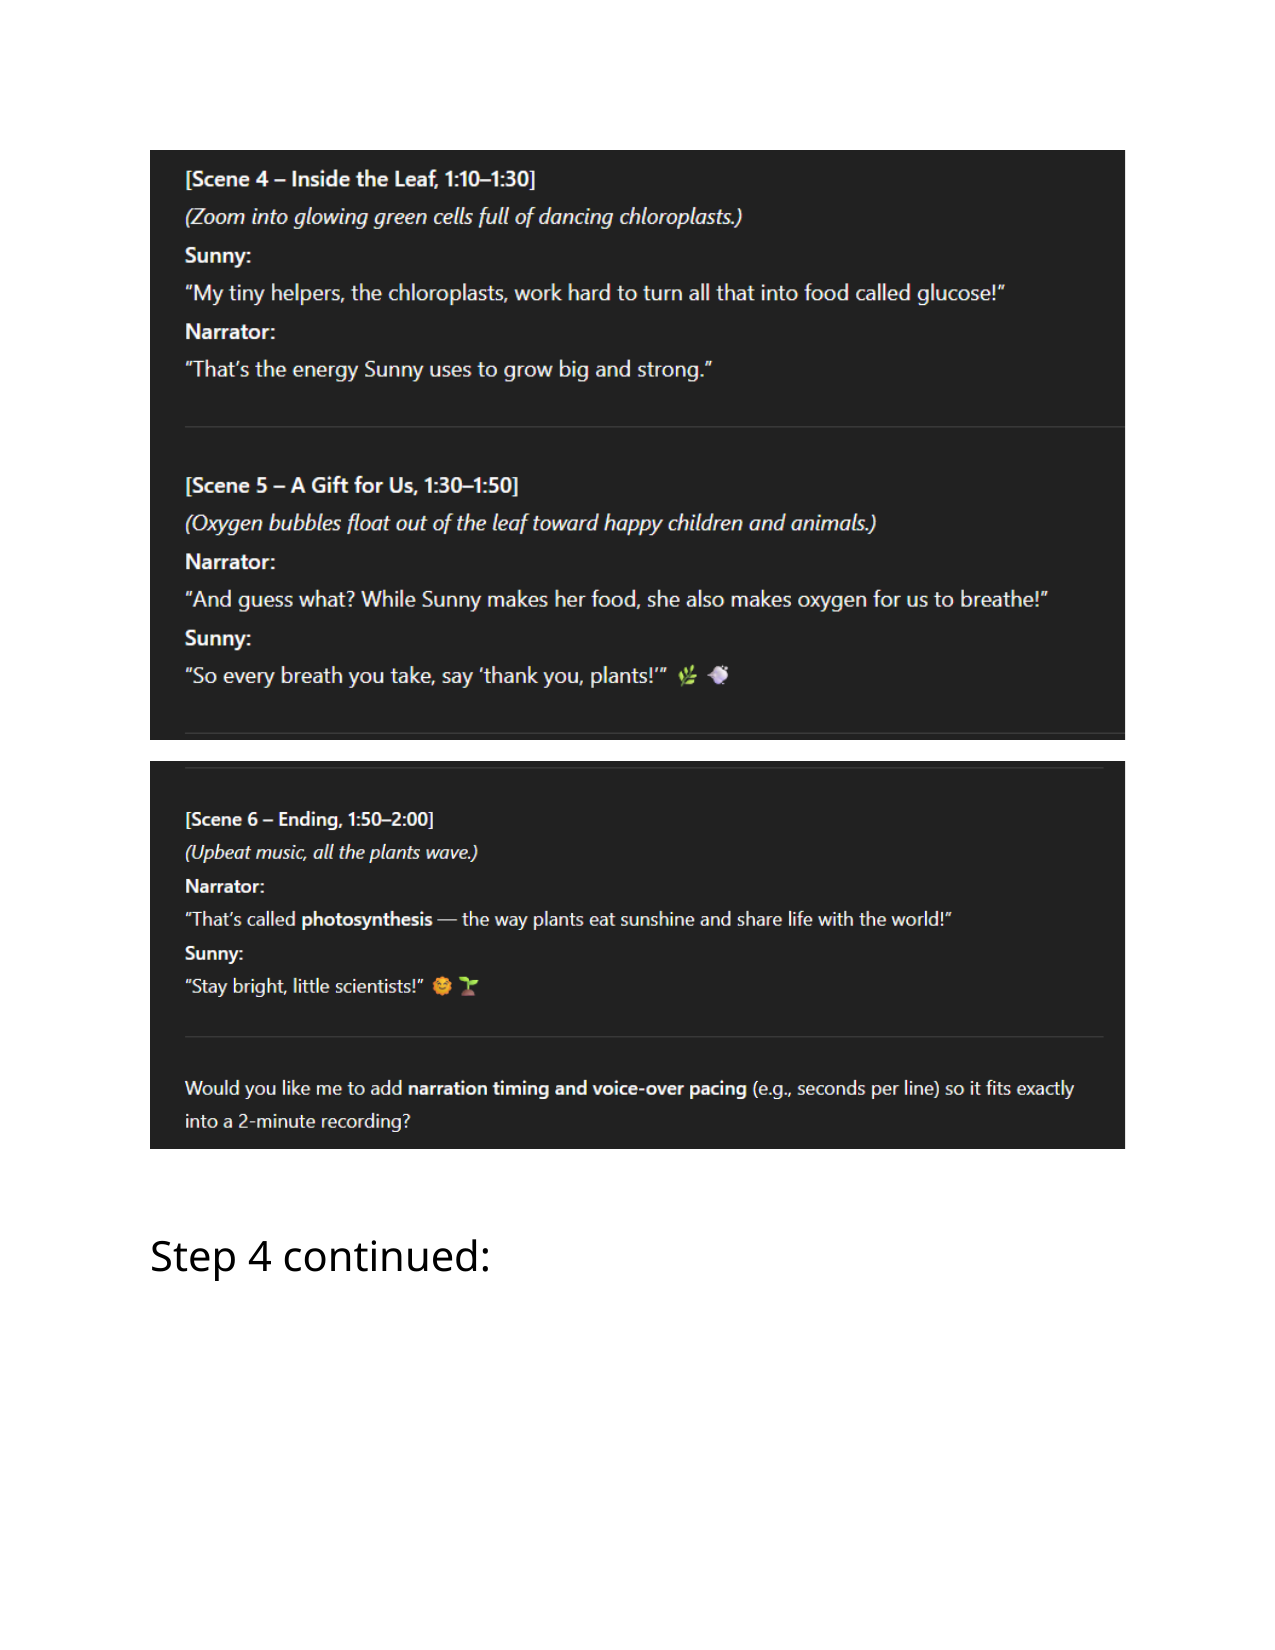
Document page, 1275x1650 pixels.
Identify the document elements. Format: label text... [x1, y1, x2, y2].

text Step 4 continued: [150, 1227, 1125, 1283]
picture [150, 150, 1125, 740]
picture [150, 761, 1125, 1149]
